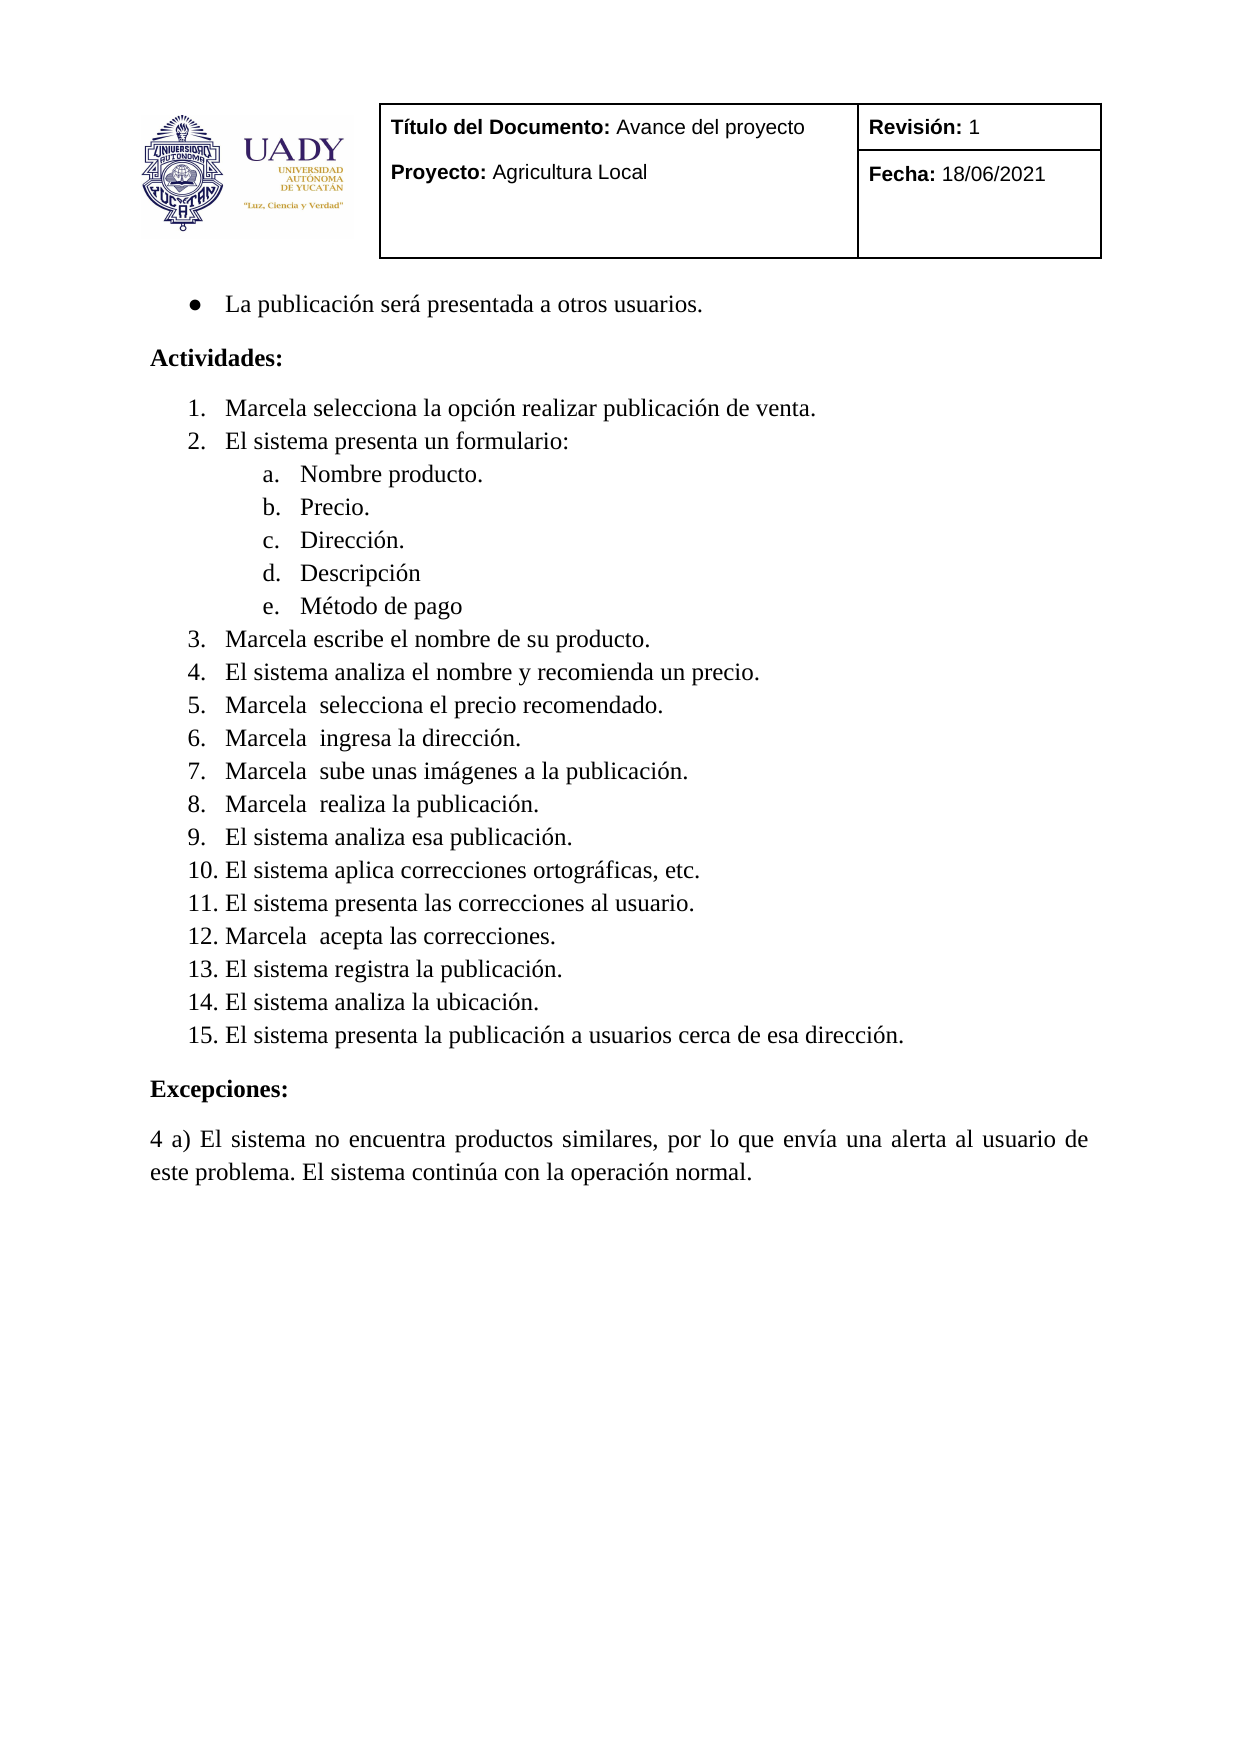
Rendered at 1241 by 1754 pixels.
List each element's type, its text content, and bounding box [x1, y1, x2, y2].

list El sistema presenta un formulario: [187, 426, 1090, 455]
list El sistema presenta la publicación a usuarios cerca de esa dirección. [187, 1020, 1090, 1049]
list Descripción [262, 558, 1090, 587]
text Excepciones: [150, 1074, 1090, 1103]
list El sistema presenta las correcciones al usuario. [187, 888, 1090, 917]
picture [141, 115, 354, 239]
list Precio. [262, 492, 1090, 521]
list Marcela escribe el nombre de su producto. [187, 624, 1090, 653]
list Marcela selecciona el precio recomendado. [187, 690, 1090, 719]
list El sistema analiza la ubicación. [187, 987, 1090, 1016]
list Marcela acepta las correcciones. [187, 921, 1090, 950]
list Marcela ingresa la dirección. [187, 723, 1090, 752]
list Método de pago [262, 591, 1090, 620]
text Actividades: [150, 343, 1090, 372]
list La publicación será presentada a otros usuarios. [187, 289, 1090, 318]
list Marcela sube unas imágenes a la publicación. [187, 756, 1090, 785]
text 4 a) El sistema no encuentra productos similares, por lo que envía una alerta al usuario de este problema. El sistema continúa con la operación normal. [150, 1124, 1090, 1186]
list Marcela realiza la publicación. [187, 789, 1090, 818]
list Nombre producto. [262, 459, 1090, 488]
list Marcela selecciona la opción realizar publicación de venta. [187, 393, 1090, 422]
list El sistema analiza esa publicación. [187, 822, 1090, 851]
list Dirección. [262, 525, 1090, 554]
list El sistema analiza el nombre y recomienda un precio. [187, 657, 1090, 686]
list El sistema registra la publicación. [187, 954, 1090, 983]
list El sistema aplica correcciones ortográficas, etc. [187, 855, 1090, 884]
